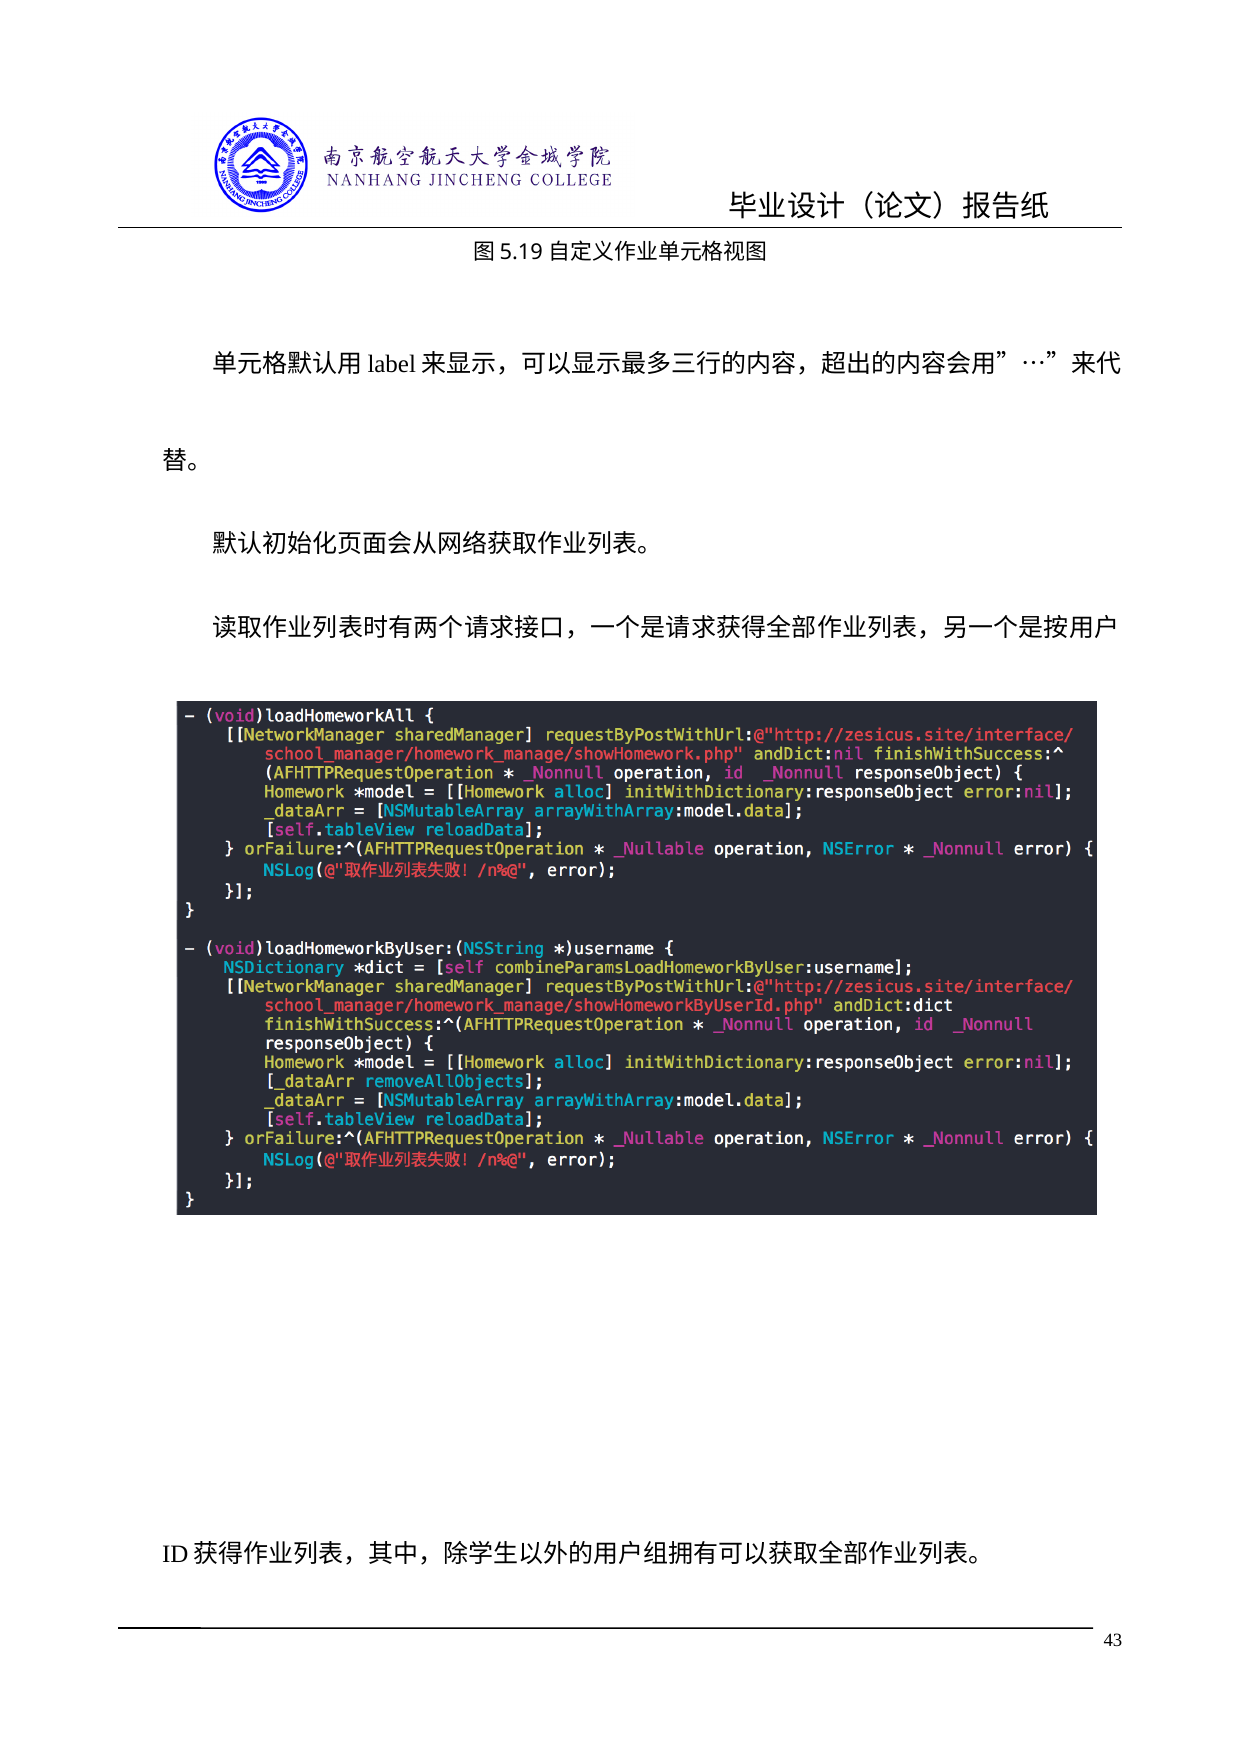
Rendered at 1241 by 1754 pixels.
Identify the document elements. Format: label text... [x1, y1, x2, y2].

picture [191, 112, 635, 217]
text 单元格默认用label来显示，可以显示最多三行的内容，超出的内容会用”…”来代替。 [162, 329, 1122, 491]
text 默认初始化页面会从网络获取作业列表。 [162, 509, 1122, 574]
picture [176, 701, 1097, 1215]
text 图5.19 自定义作业单元格视图 [118, 234, 1122, 266]
